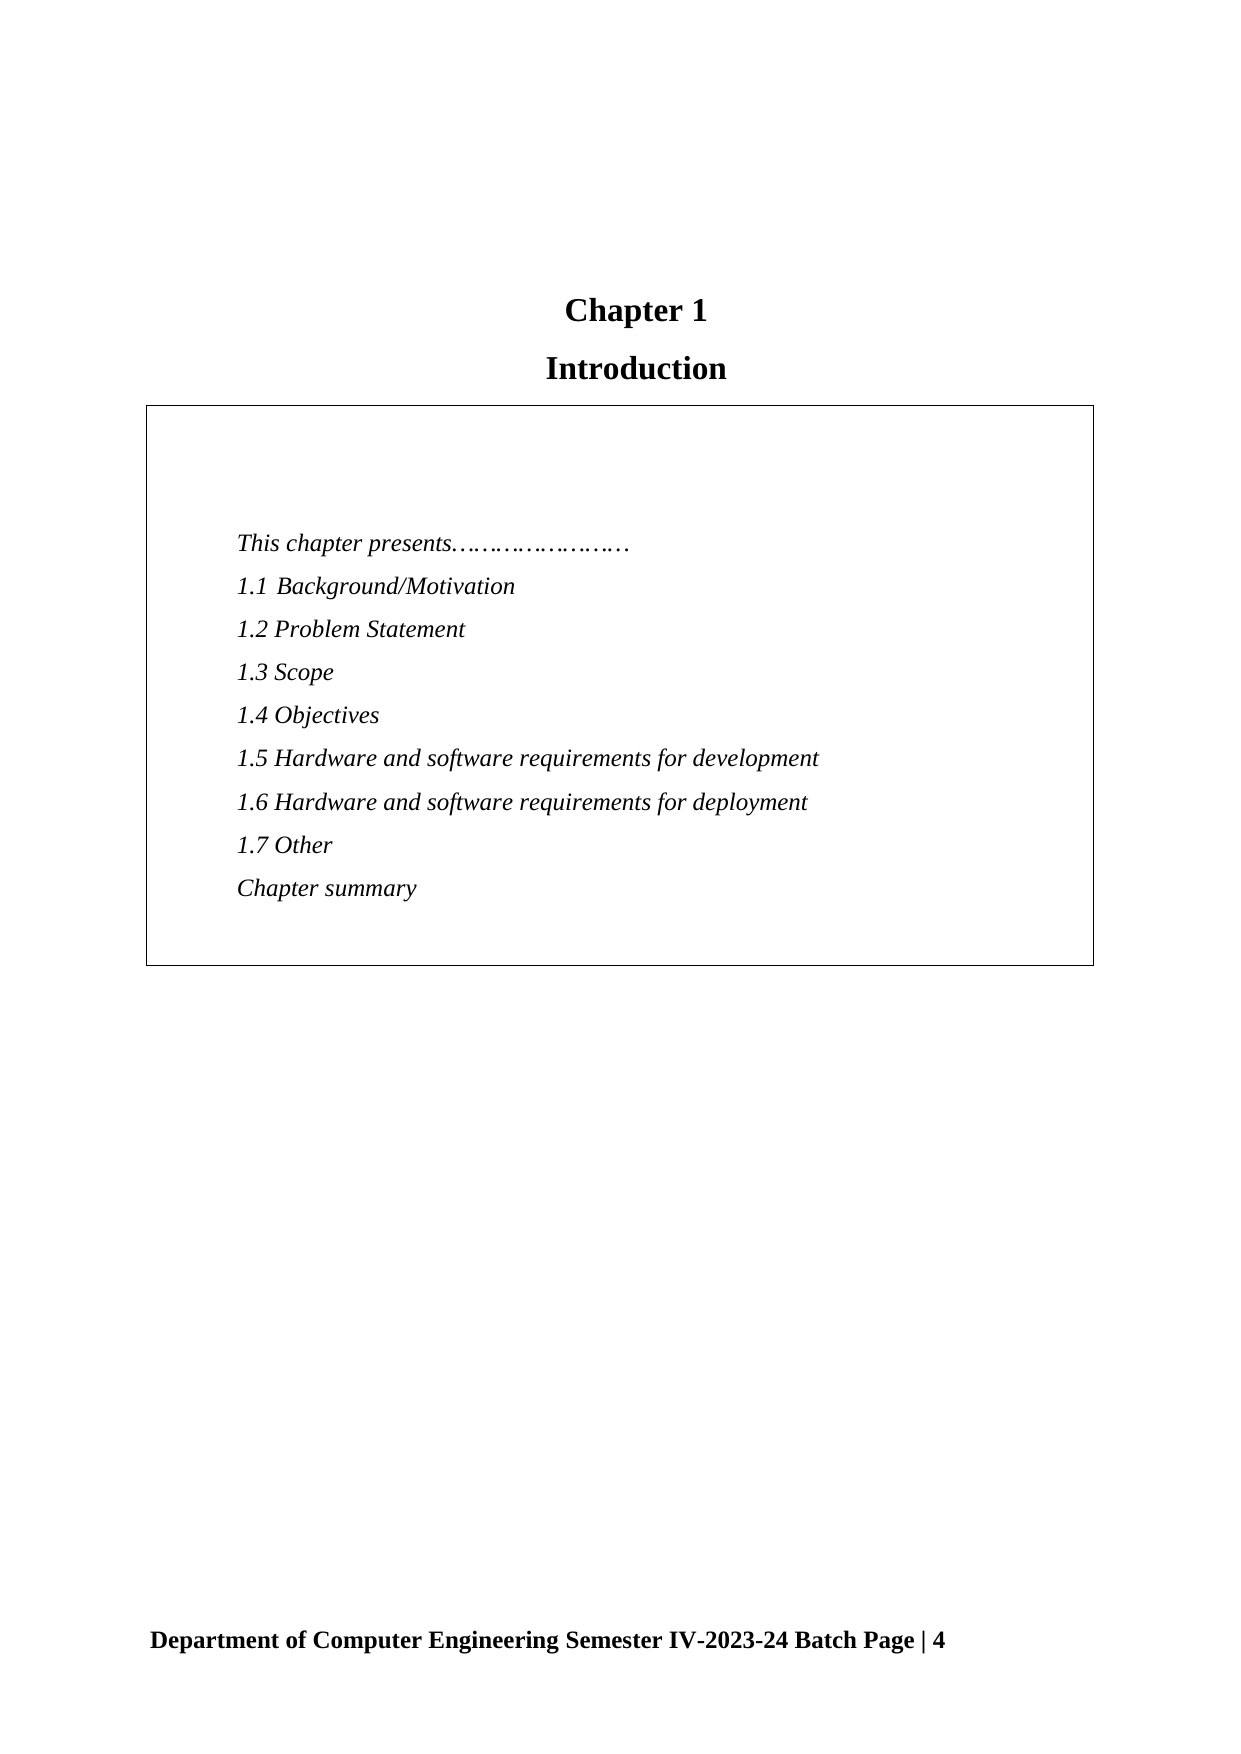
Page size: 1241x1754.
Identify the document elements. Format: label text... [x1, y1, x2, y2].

text Chapter 1 [150, 291, 1122, 329]
text Introduction [150, 348, 1122, 386]
